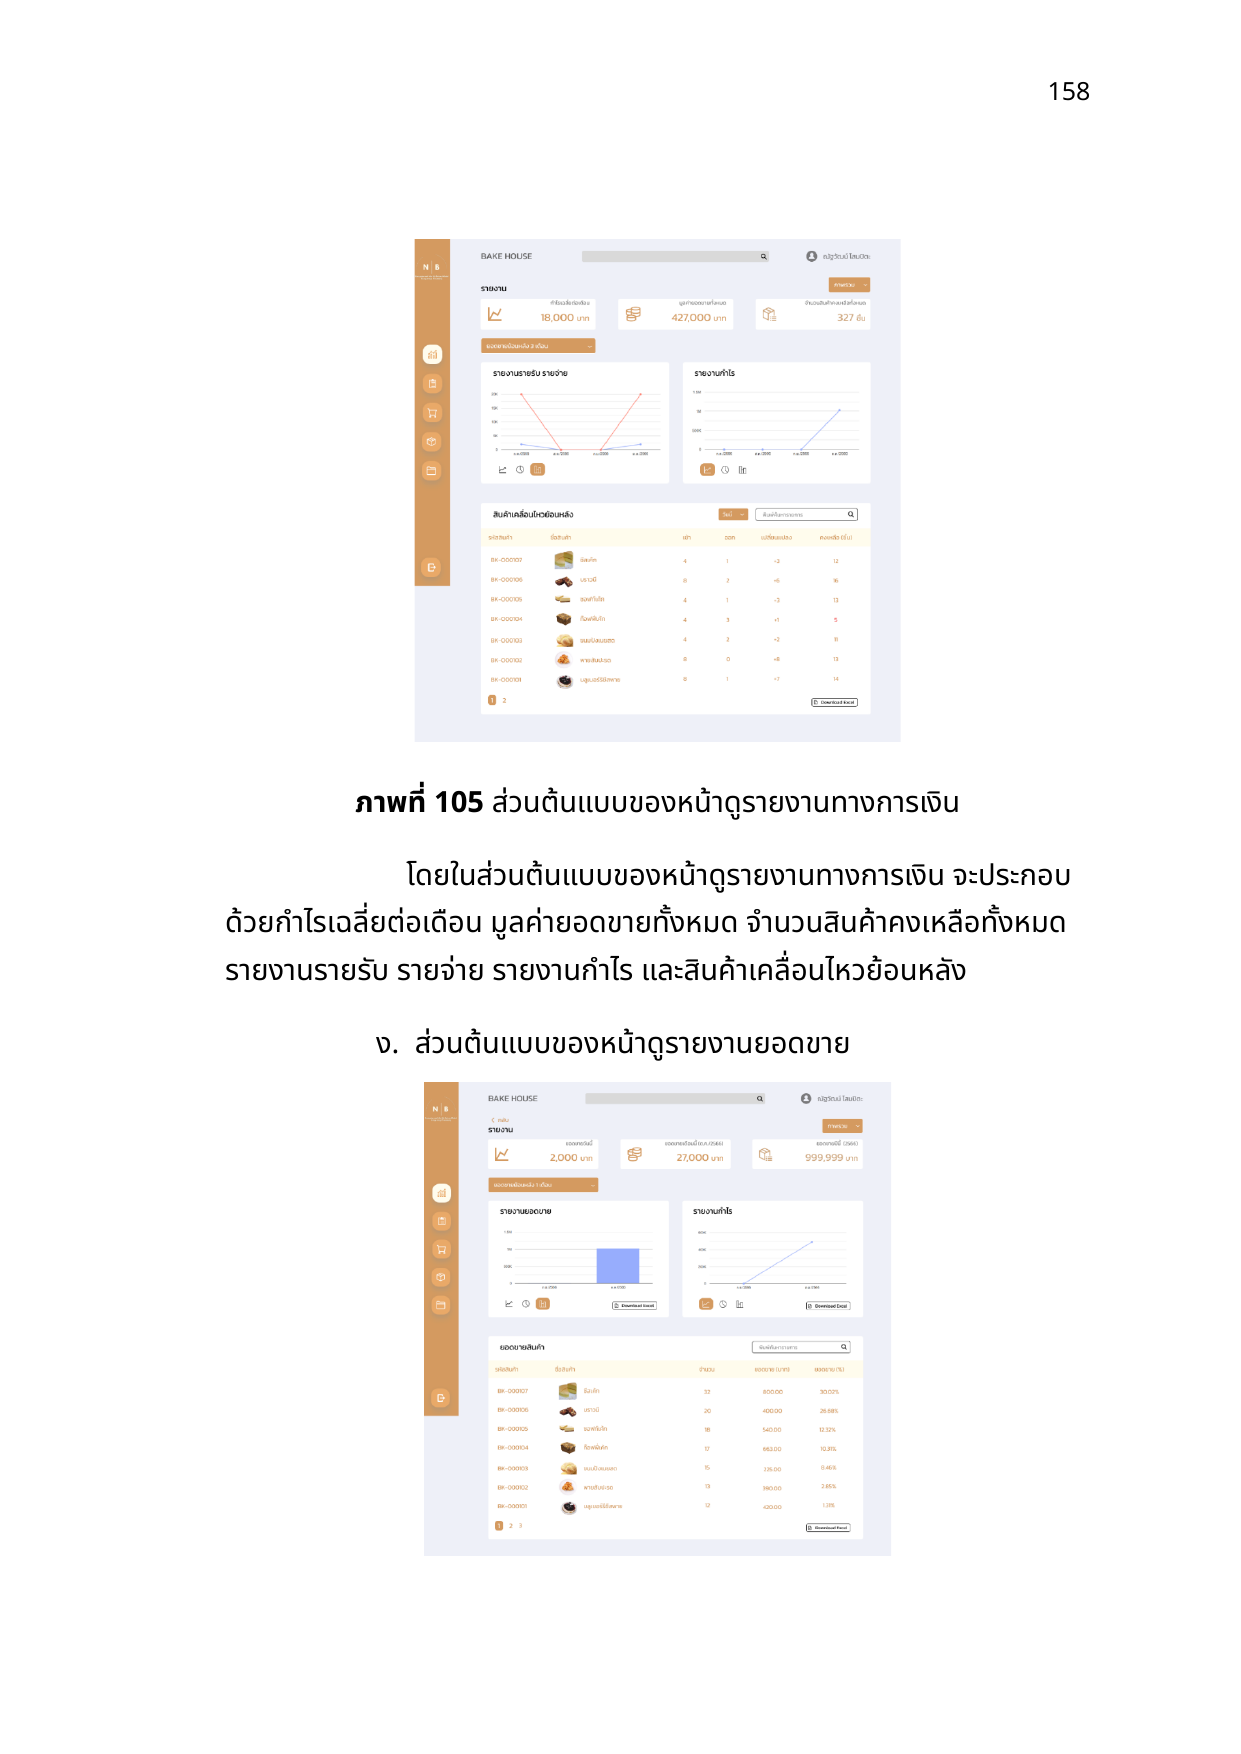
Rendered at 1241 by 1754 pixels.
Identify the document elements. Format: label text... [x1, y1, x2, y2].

picture [424, 1082, 892, 1556]
text ภาพที่ 105 ส่วนต้นแบบของหน้าดูรายงานทางการเงิน [225, 782, 1090, 826]
text ง. ส่วนต้นแบบของหน้าดูรายงานยอดขาย [225, 1022, 1090, 1066]
picture [414, 239, 901, 742]
text โดยในส่วนต้นแบบของหน้าดูรายงานทางการเงิน จะประกอบด้วยกำไรเฉลี่ยต่อเดือน มูลค่ายอดขายทั้งหมด จำนวนสินค้าคงเหลือทั้งหมด รายงานรายรับ รายจ่าย รายงานกำไร และสินค้าเคลื่อนไหวย้อนหลัง [225, 854, 1090, 993]
